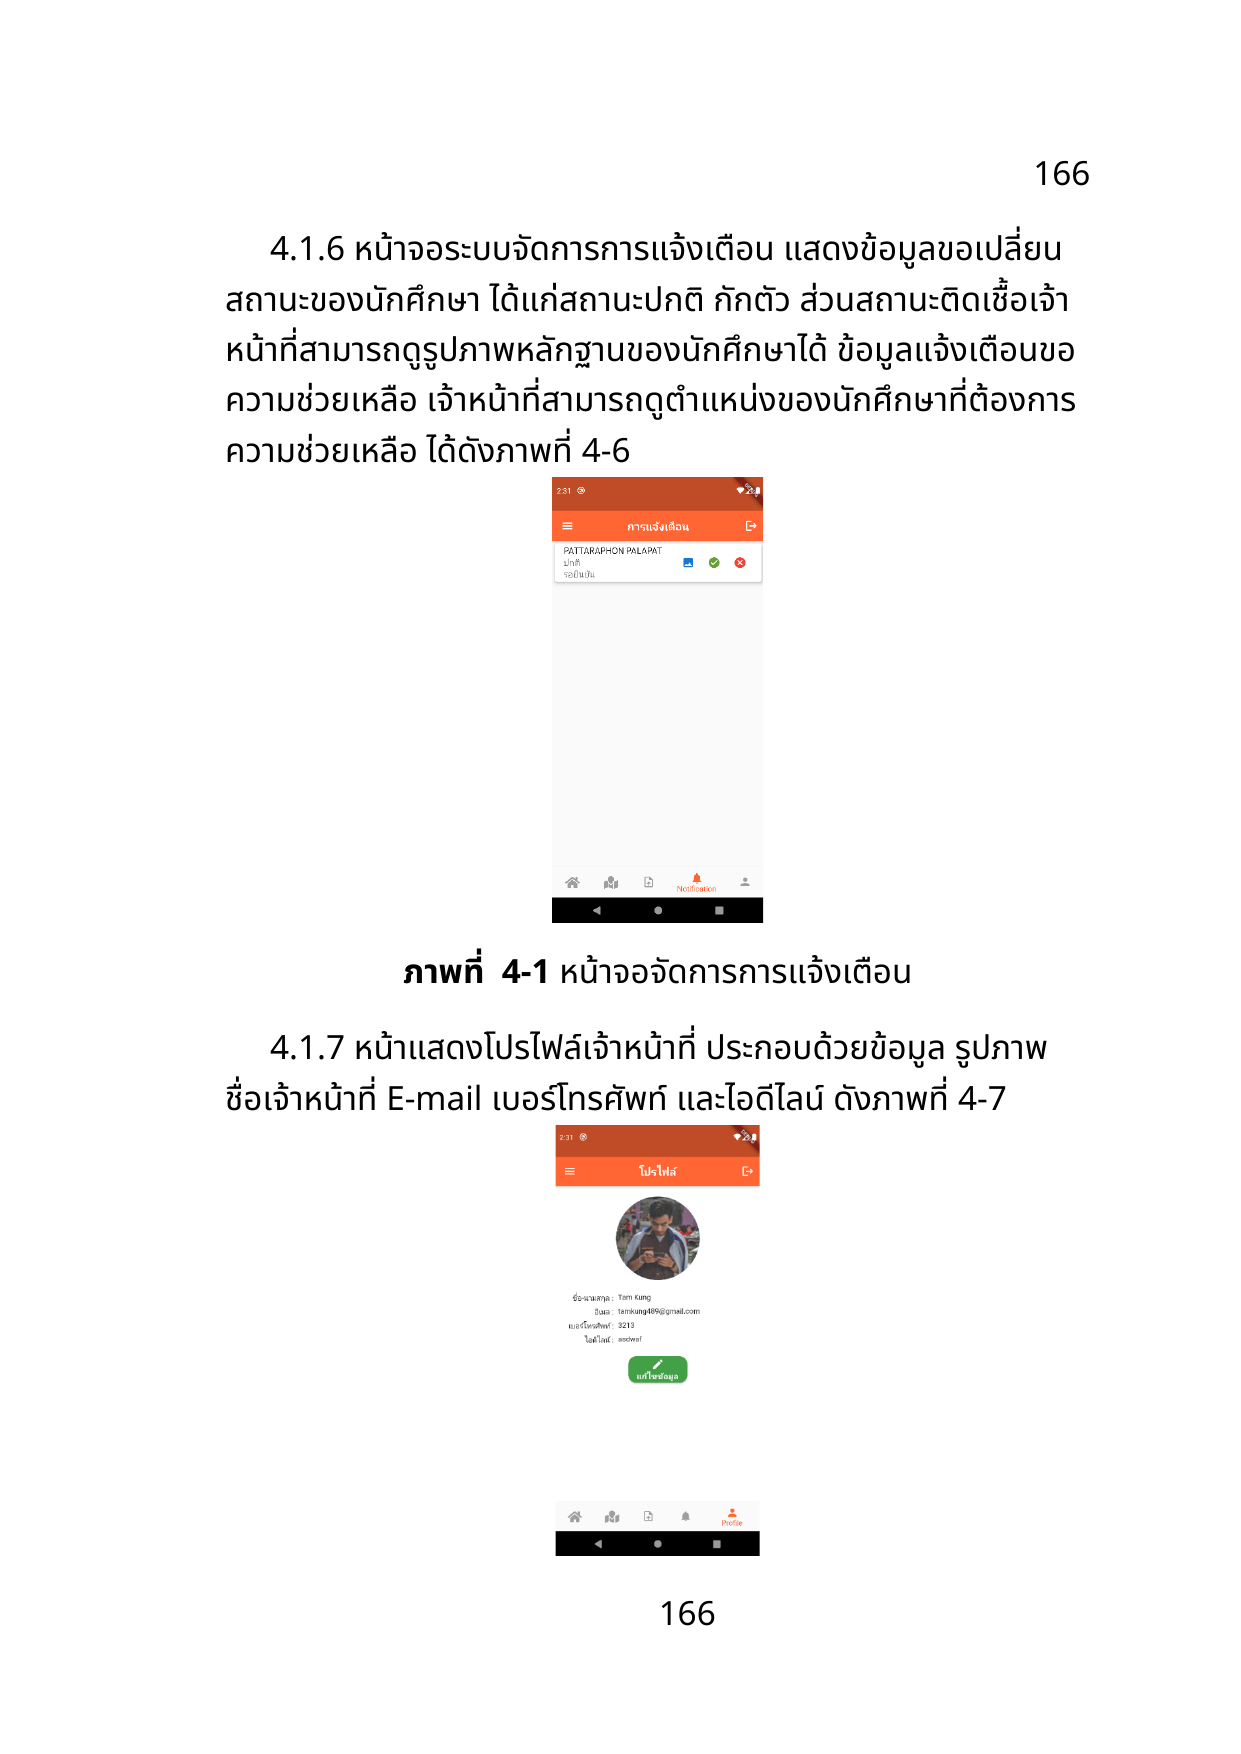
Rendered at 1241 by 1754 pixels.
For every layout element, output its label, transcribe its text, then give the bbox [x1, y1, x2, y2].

picture [555, 1125, 760, 1556]
subtitle หน้าแสดงโปรไฟล์เจ้าหน้าที่ ประกอบด้วยข้อมูล รูปภาพ ชื่อเจ้าหน้าที่ E-mail เบอร์โทรศัพท์ และไอดีไลน์ ดังภาพที่ 4-7 [225, 1024, 1090, 1125]
subtitle หน้าจอระบบจัดการการแจ้งเตือน แสดงข้อมูลขอเปลี่ยนสถานะของนักศึกษา ได้แก่สถานะปกติ กักตัว ส่วนสถานะติดเชื้อเจ้าหน้าที่สามารถดูรูปภาพหลักฐานของนักศึกษาได้ ข้อมูลแจ้งเตือนขอความช่วยเหลือ เจ้าหน้าที่สามารถดูตำแหน่งของนักศึกษาที่ต้องการความช่วยเหลือ ได้ดังภาพที่ 4-6 [225, 225, 1090, 477]
subtitle หน้าจอจัดการการแจ้งเตือน [225, 948, 1090, 999]
picture [552, 477, 764, 923]
